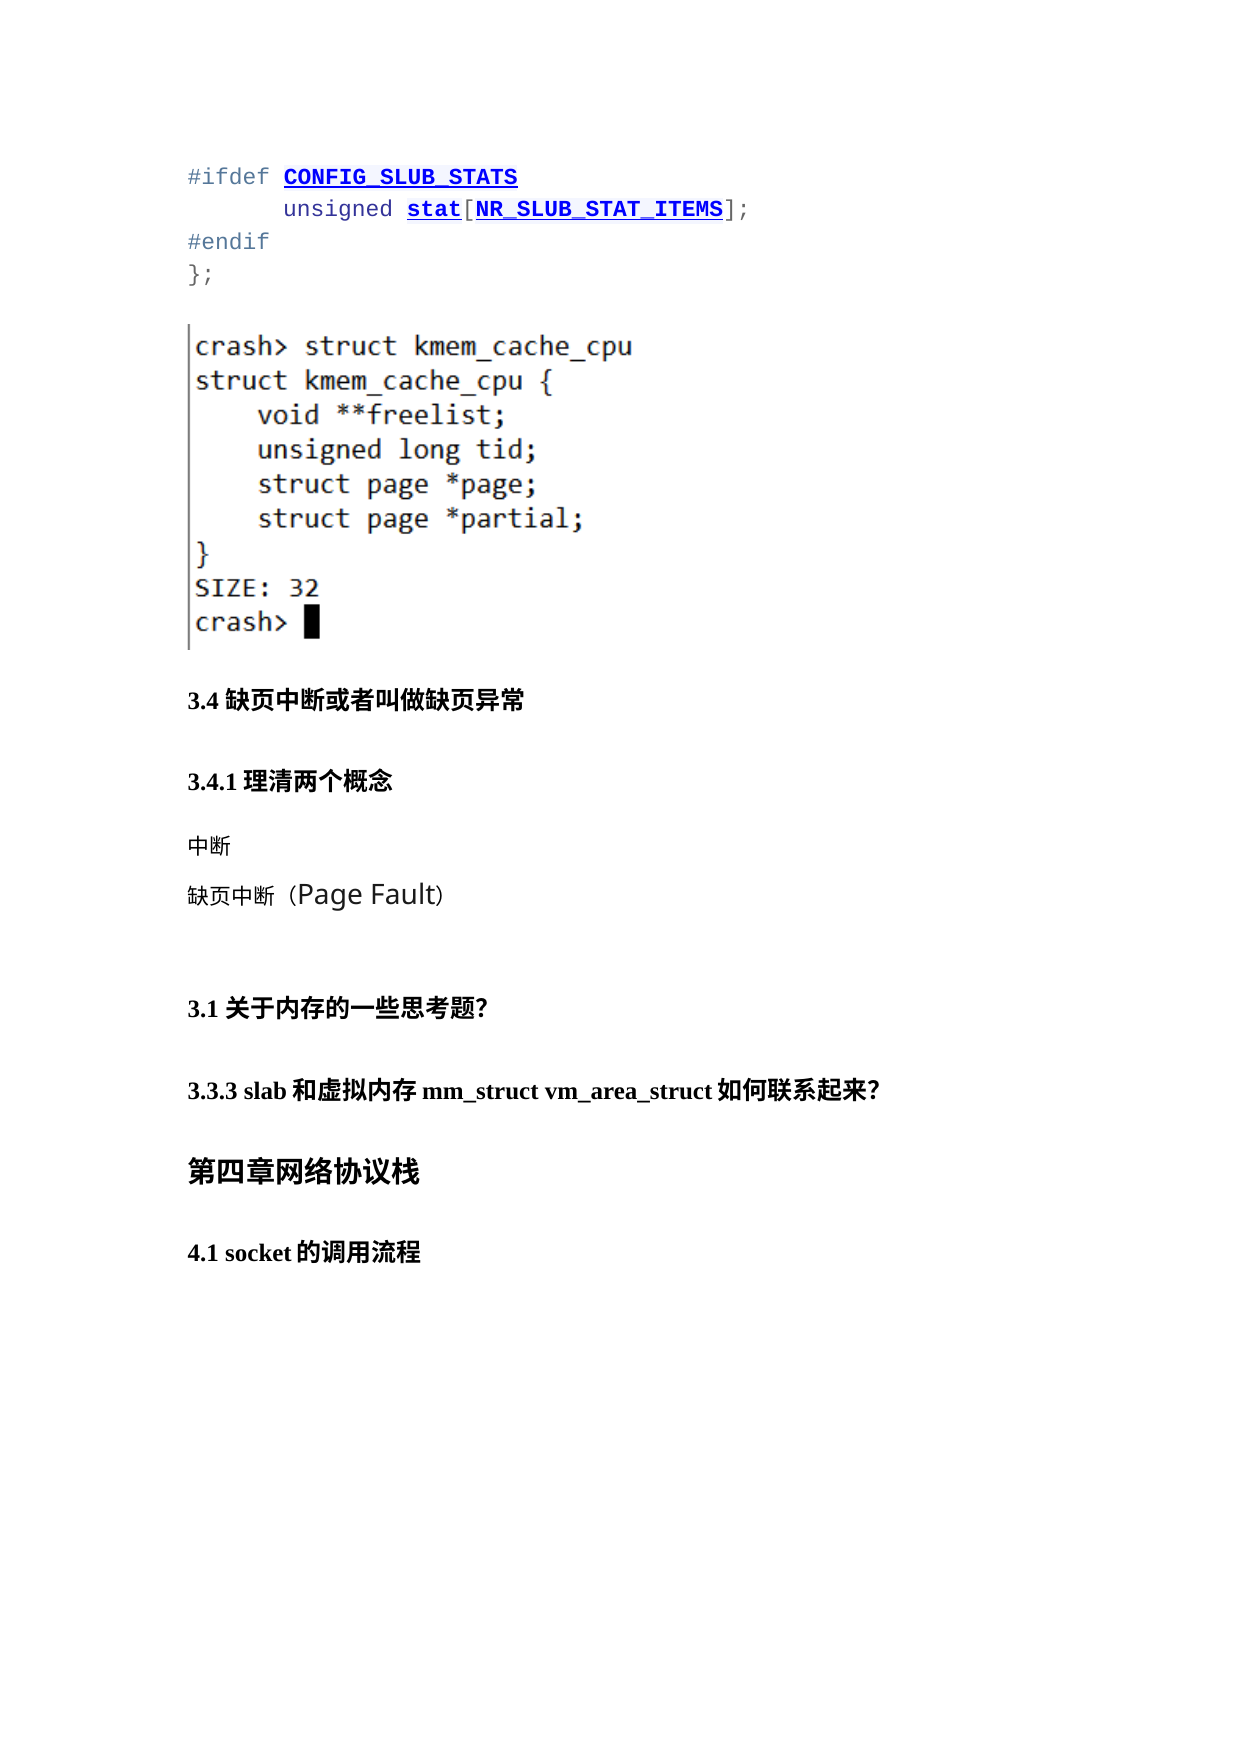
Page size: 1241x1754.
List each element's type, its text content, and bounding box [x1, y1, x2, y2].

text 中断 [187, 828, 1053, 861]
subtitle 3.1 关于内存的一些思考题？ [187, 974, 1053, 1039]
subtitle 3.4.1 理清两个概念 [187, 747, 1053, 812]
text }; [187, 259, 1053, 292]
text unsigned stat[NR_SLUB_STAT_ITEMS]; [187, 194, 1053, 227]
picture [187, 324, 963, 650]
subtitle 3.3.3 slab和虚拟内存mm_struct vm_area_struct如何联系起来？ [187, 1056, 1053, 1121]
subtitle 第四章网络协议栈 [187, 1137, 1053, 1202]
text #endif [187, 227, 1053, 259]
text #ifdef CONFIG_SLUB_STATS [187, 162, 1053, 194]
text 缺页中断（Page Fault） [187, 861, 1053, 926]
subtitle 4.1 socket的调用流程 [187, 1218, 1053, 1283]
subtitle 3.4 缺页中断或者叫做缺页异常 [187, 666, 1053, 731]
